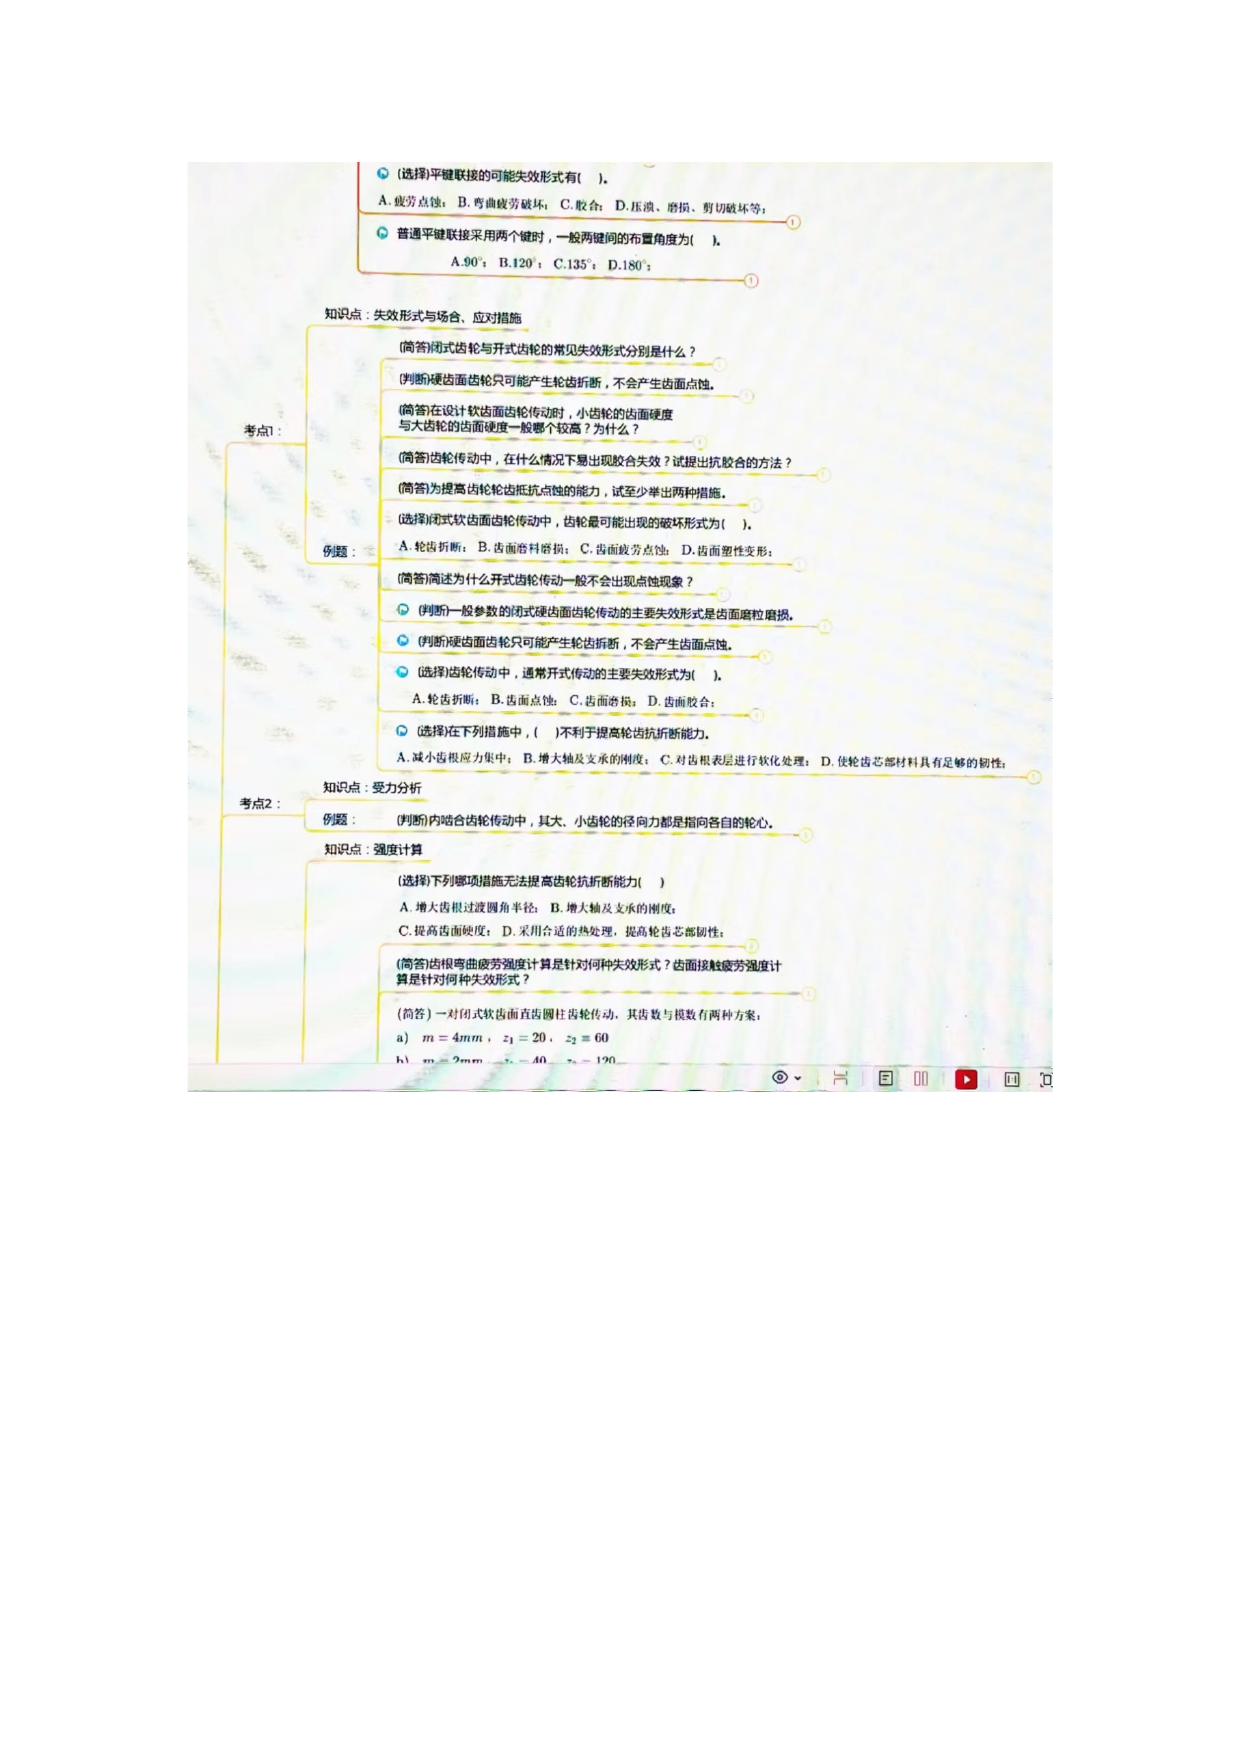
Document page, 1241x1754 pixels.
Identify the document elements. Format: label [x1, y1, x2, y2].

picture [187, 162, 1053, 1092]
